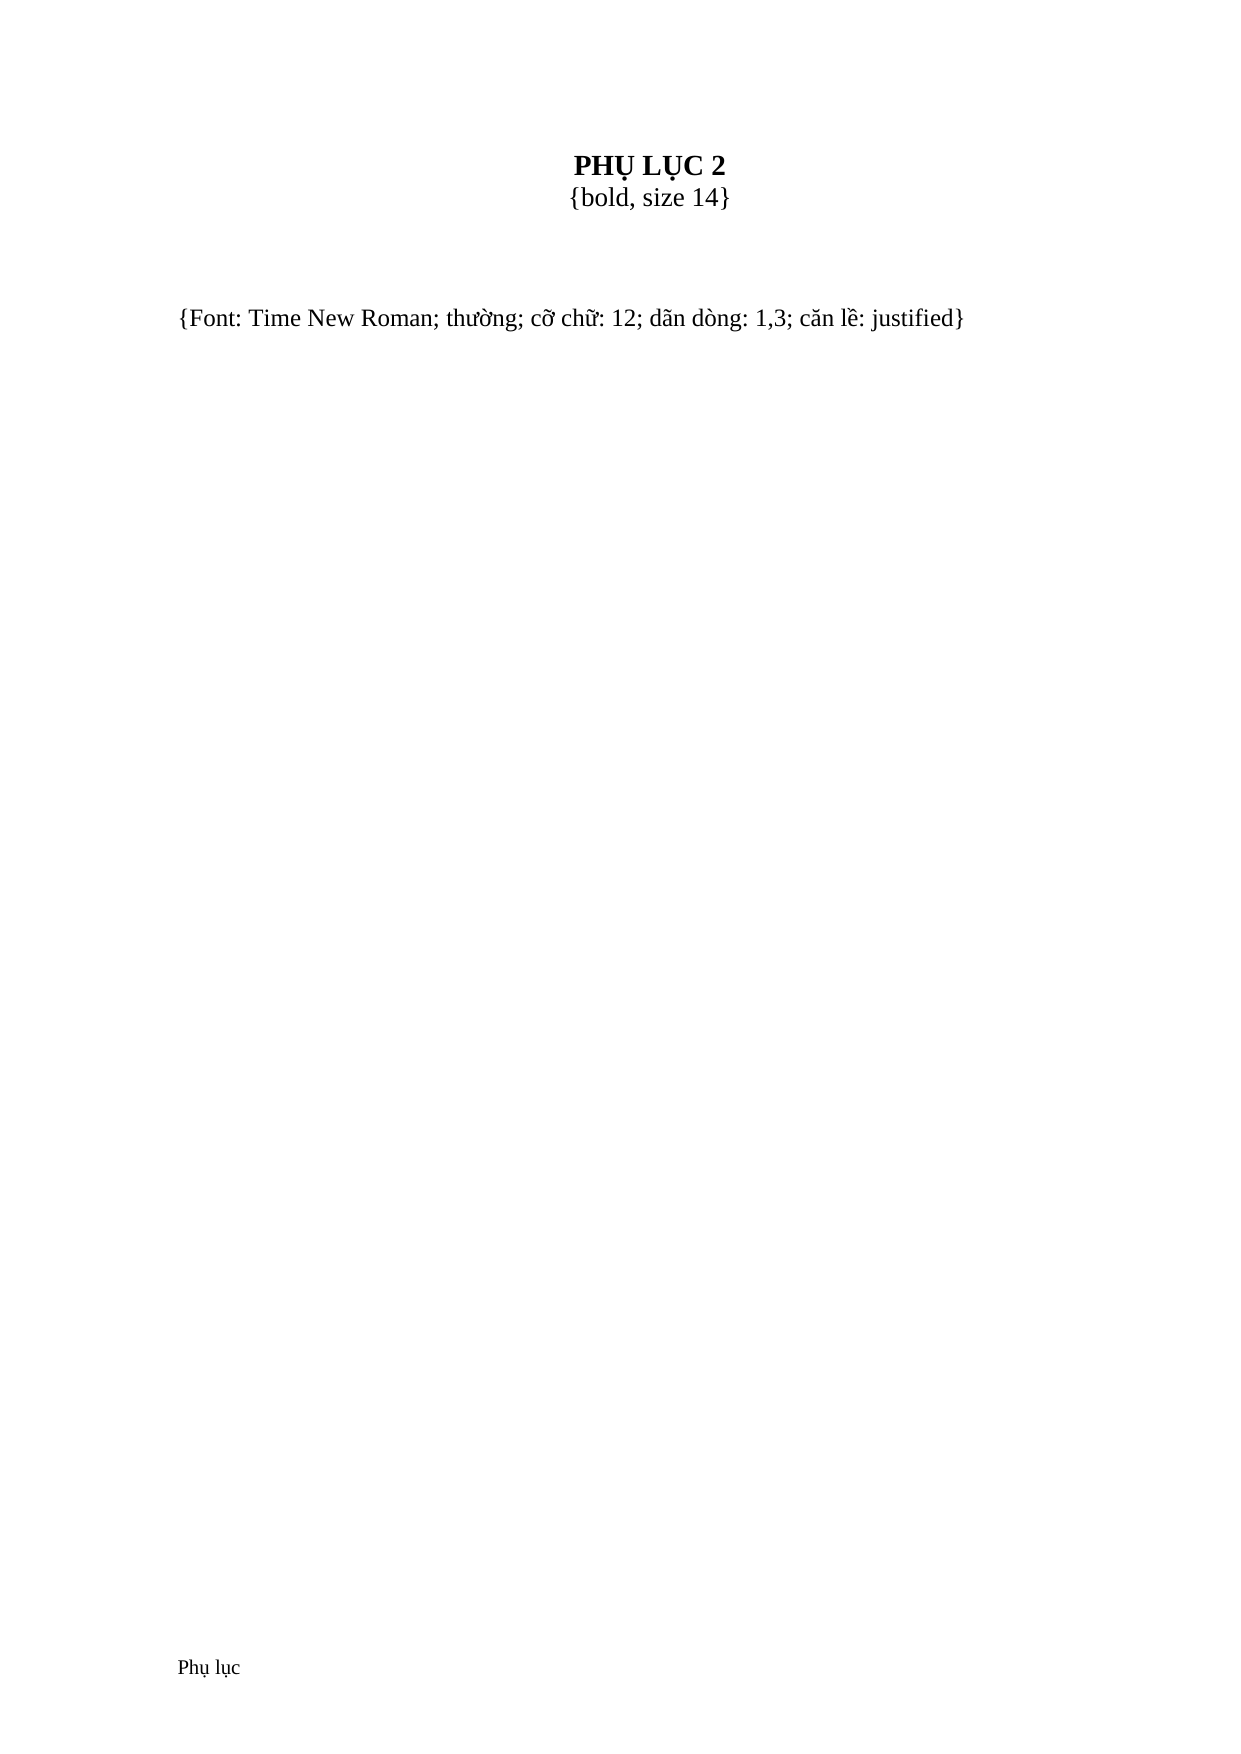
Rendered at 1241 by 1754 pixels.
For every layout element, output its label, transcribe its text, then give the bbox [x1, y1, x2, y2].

text {bold, size 14} [177, 181, 1122, 212]
text PHỤ LỤC 2 [177, 148, 1122, 181]
text {Font: Time New Roman; thường; cỡ chữ: 12; dãn dòng: 1,3; căn lề: justified} [177, 303, 1122, 332]
